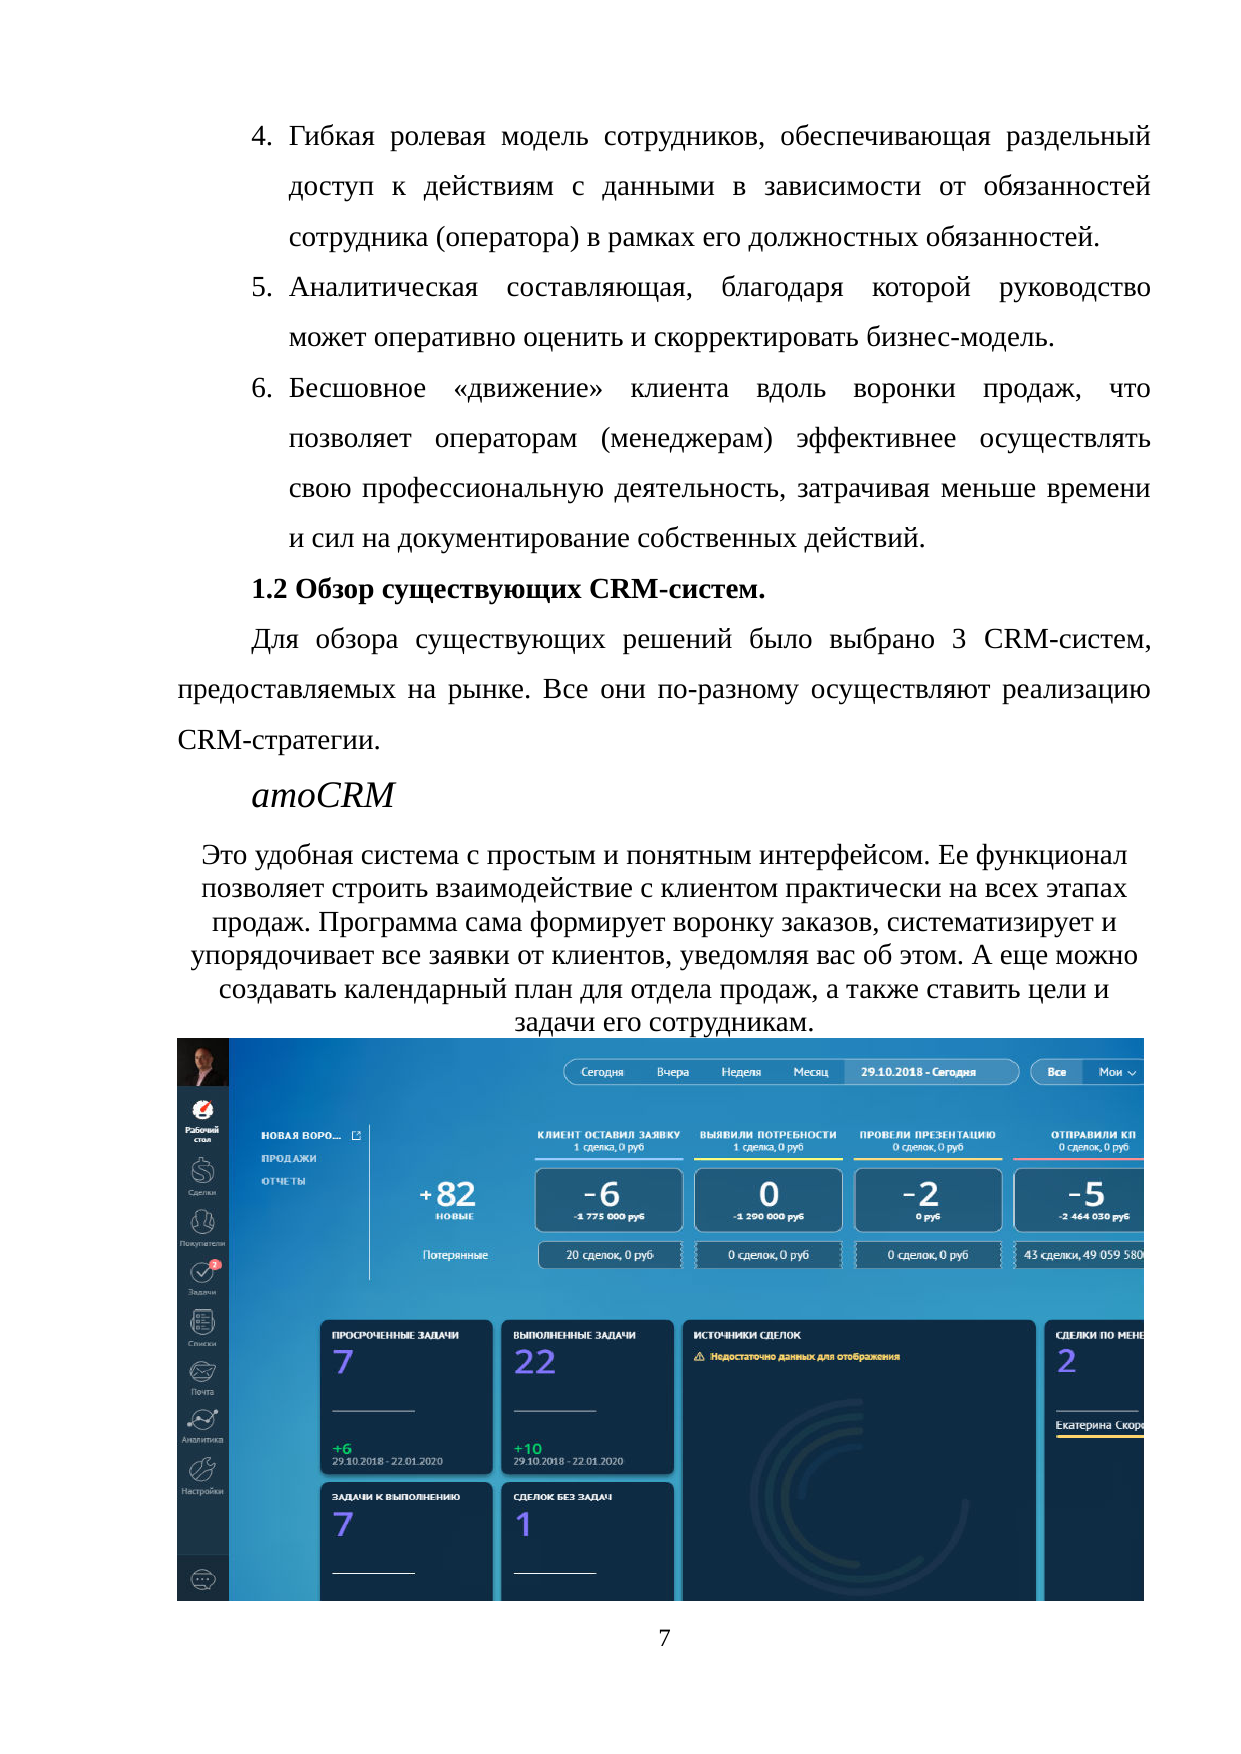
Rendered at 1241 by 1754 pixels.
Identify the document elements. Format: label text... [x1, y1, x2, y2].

list Аналитическая составляющая, благодаря которой руководство может оперативно оценить и скорректировать бизнес-модель. [251, 269, 1152, 353]
list Гибкая ролевая модель сотрудников, обеспечивающая раздельный доступ к действиям с данными в зависимости от обязанностей сотрудника (оператора) в рамках его должностных обязанностей. [251, 118, 1152, 252]
picture [177, 1038, 1144, 1601]
text Это удобная система с простым и понятным интерфейсом. Ее функционал позволяет строить взаимодействие с клиентом практически на всех этапах продаж. Программа сама формирует воронку заказов, систематизирует и упорядочивает все заявки от клиентов, уведомляя вас об этом. А еще можно создавать календарный план для отдела продаж, а также ставить цели и задачи его сотрудникам. [177, 837, 1152, 1038]
text 1.2 Обзор существующих CRM-систем. [177, 571, 1152, 604]
list Бесшовное «движение» клиента вдоль воронки продаж, что позволяет операторам (менеджерам) эффективнее осуществлять свою профессиональную деятельность, затрачивая меньше времени и сил на документирование собственных действий. [251, 370, 1152, 554]
text amoCRM [177, 772, 1152, 815]
text Для обзора существующих решений было выбрано 3 CRM-систем, предоставляемых на рынке. Все они по-разному осуществляют реализацию CRM-стратегии. [177, 621, 1152, 755]
